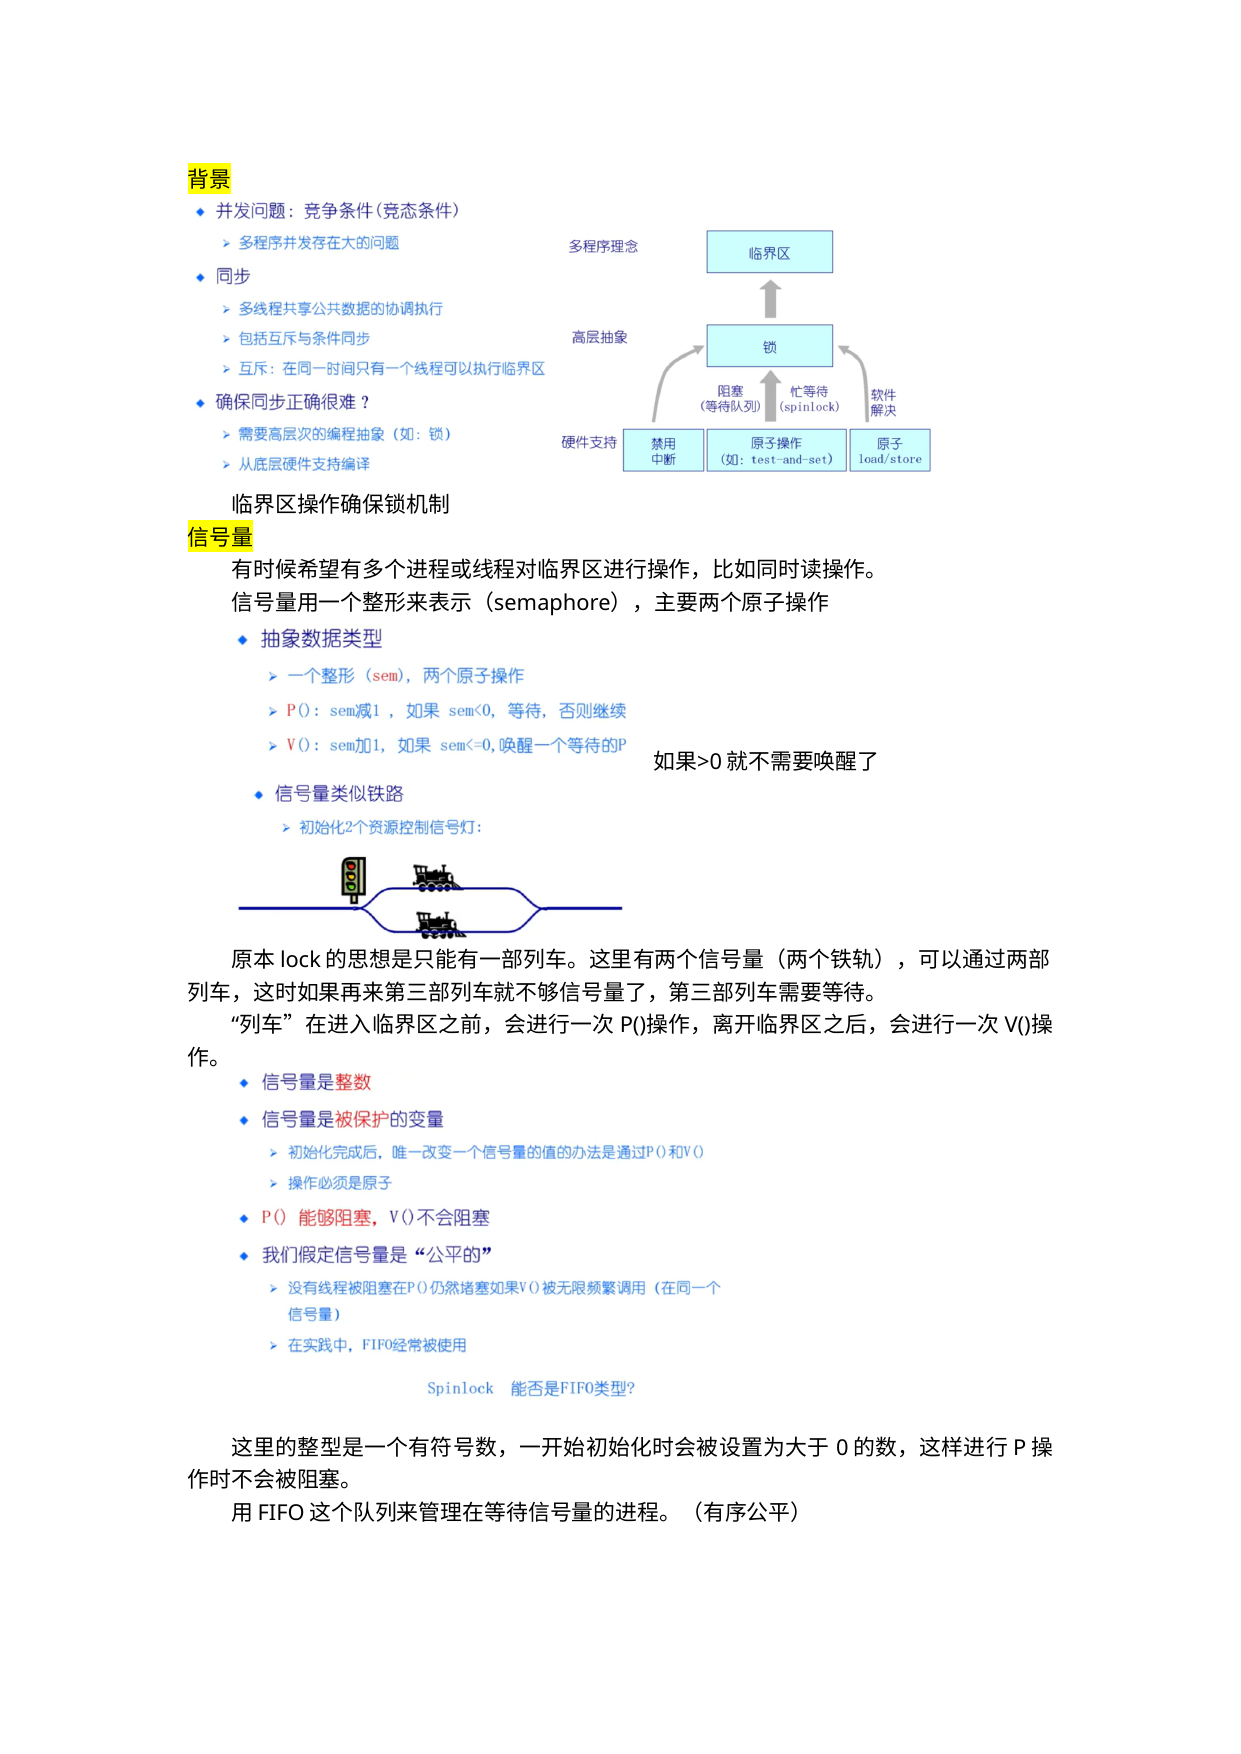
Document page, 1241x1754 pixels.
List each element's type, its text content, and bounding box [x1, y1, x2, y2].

text 有时候希望有多个进程或线程对临界区进行操作，比如同时读操作。 [187, 552, 1053, 584]
text 这里的整型是一个有符号数，一开始初始化时会被设置为大于0的数，这样进行P操作时不会被阻塞。 [187, 1429, 1053, 1494]
text 原本lock的思想是只能有一部列车。这里有两个信号量（两个铁轨），可以通过两部列车，这时如果再来第三部列车就不够信号量了，第三部列车需要等待。 [187, 942, 1053, 1007]
text 信号量用一个整形来表示（semaphore），主要两个原子操作 [187, 584, 1053, 617]
picture [231, 1072, 725, 1402]
text 用FIFO这个队列来管理在等待信号量的进程。（有序公平） [187, 1494, 1053, 1527]
text 临界区操作确保锁机制 [187, 487, 1053, 519]
picture [231, 617, 654, 770]
text 信号量 [187, 519, 1053, 552]
picture [187, 194, 934, 475]
text 背景 [187, 162, 1053, 194]
text “列车”在进入临界区之前，会进行一次P()操作，离开临界区之后，会进行一次V()操作。 [187, 1007, 1053, 1072]
picture [231, 779, 630, 940]
